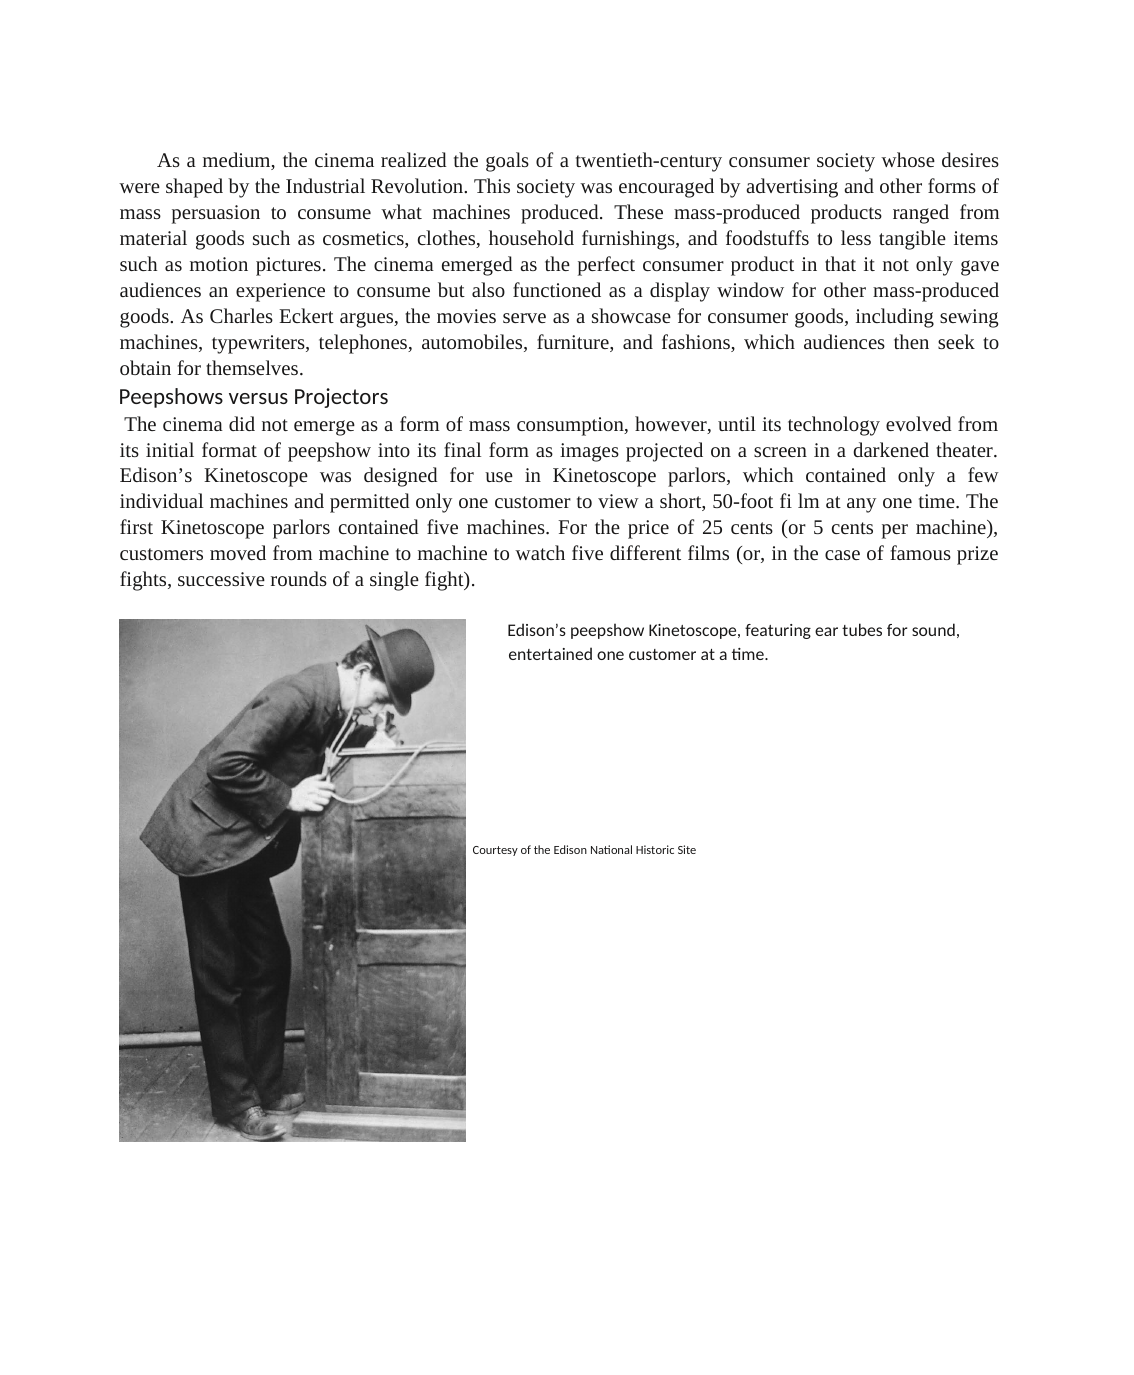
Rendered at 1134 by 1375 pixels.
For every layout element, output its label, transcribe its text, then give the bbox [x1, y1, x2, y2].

text Edison’s peepshow Kinetoscope, featuring ear tubes for sound, entertained one customer at a time. [466, 619, 1001, 665]
picture [119, 619, 466, 1142]
text The cinema did not emerge as a form of mass consumption, however, until its technology evolved from its initial format of peepshow into its final form as images projected on a screen in a darkened theater. Edison’s Kinetoscope was designed for use in Kinetoscope parlors, which contained only a few individual machines and permitted only one customer to view a short, 50-foot fi lm at any one time. The first Kinetoscope parlors contained five machines. For the price of 25 cents (or 5 cents per machine), customers moved from machine to machine to watch five different films (or, in the case of famous prize fights, successive rounds of a single fight). [118, 412, 1001, 591]
subtitle Peepshows versus Projectors [118, 382, 1001, 410]
text As a medium, the cinema realized the goals of a twentieth-century consumer society whose desires were shaped by the Industrial Revolution. This society was encouraged by advertising and other forms of mass persuasion to consume what machines produced. These mass-produced products ranged from material goods such as cosmetics, clothes, household furnishings, and foodstuffs to less tangible items such as motion pictures. The cinema emerged as the perfect consumer product in that it not only gave audiences an experience to consume but also functioned as a display window for other mass-produced goods. As Charles Eckert argues, the movies serve as a showcase for consumer goods, including sewing machines, typewriters, telephones, automobiles, furniture, and fashions, which audiences then seek to obtain for themselves. [119, 148, 1001, 380]
